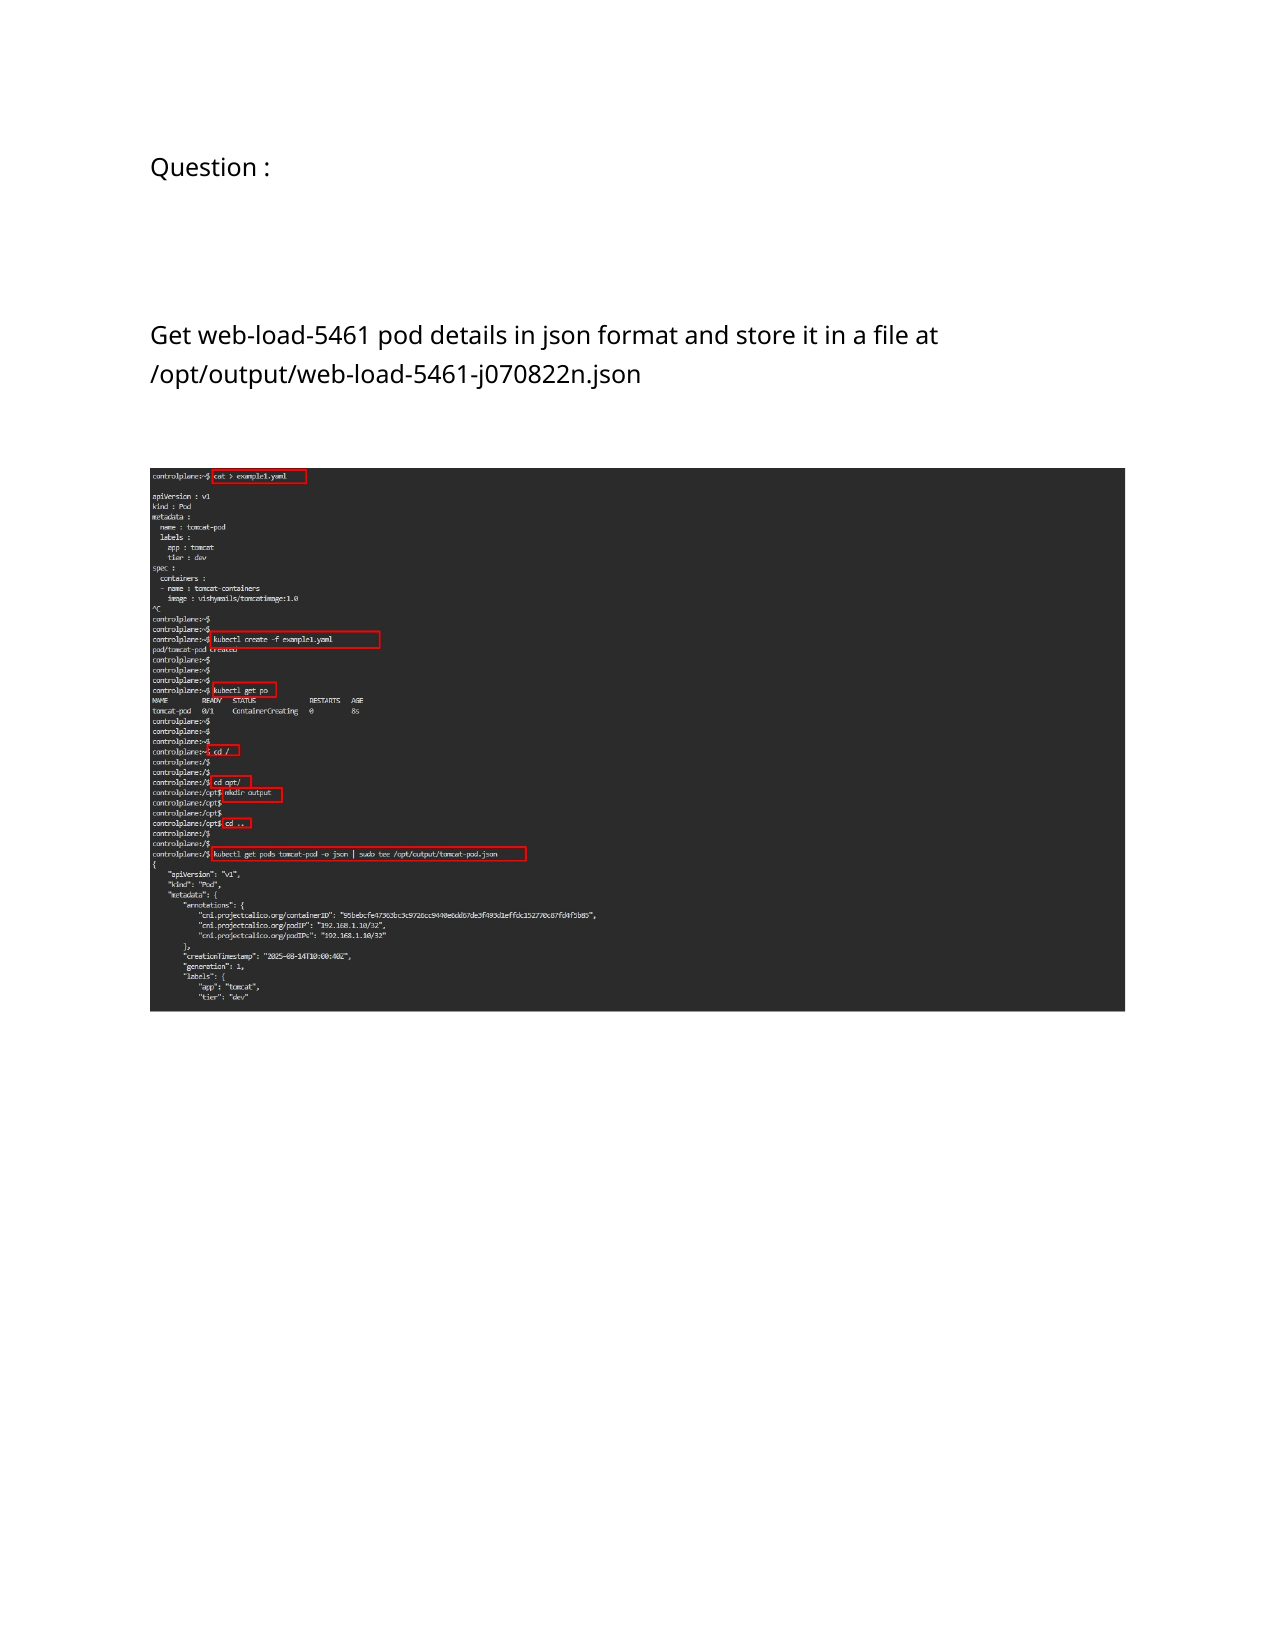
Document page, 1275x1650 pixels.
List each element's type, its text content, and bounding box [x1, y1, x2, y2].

text Get web-load-5461 pod details in json format and store it in a file at /opt/output/web-load-5461-j070822n.json [150, 317, 1125, 391]
picture [150, 468, 1125, 1012]
text Question : [150, 150, 1125, 184]
